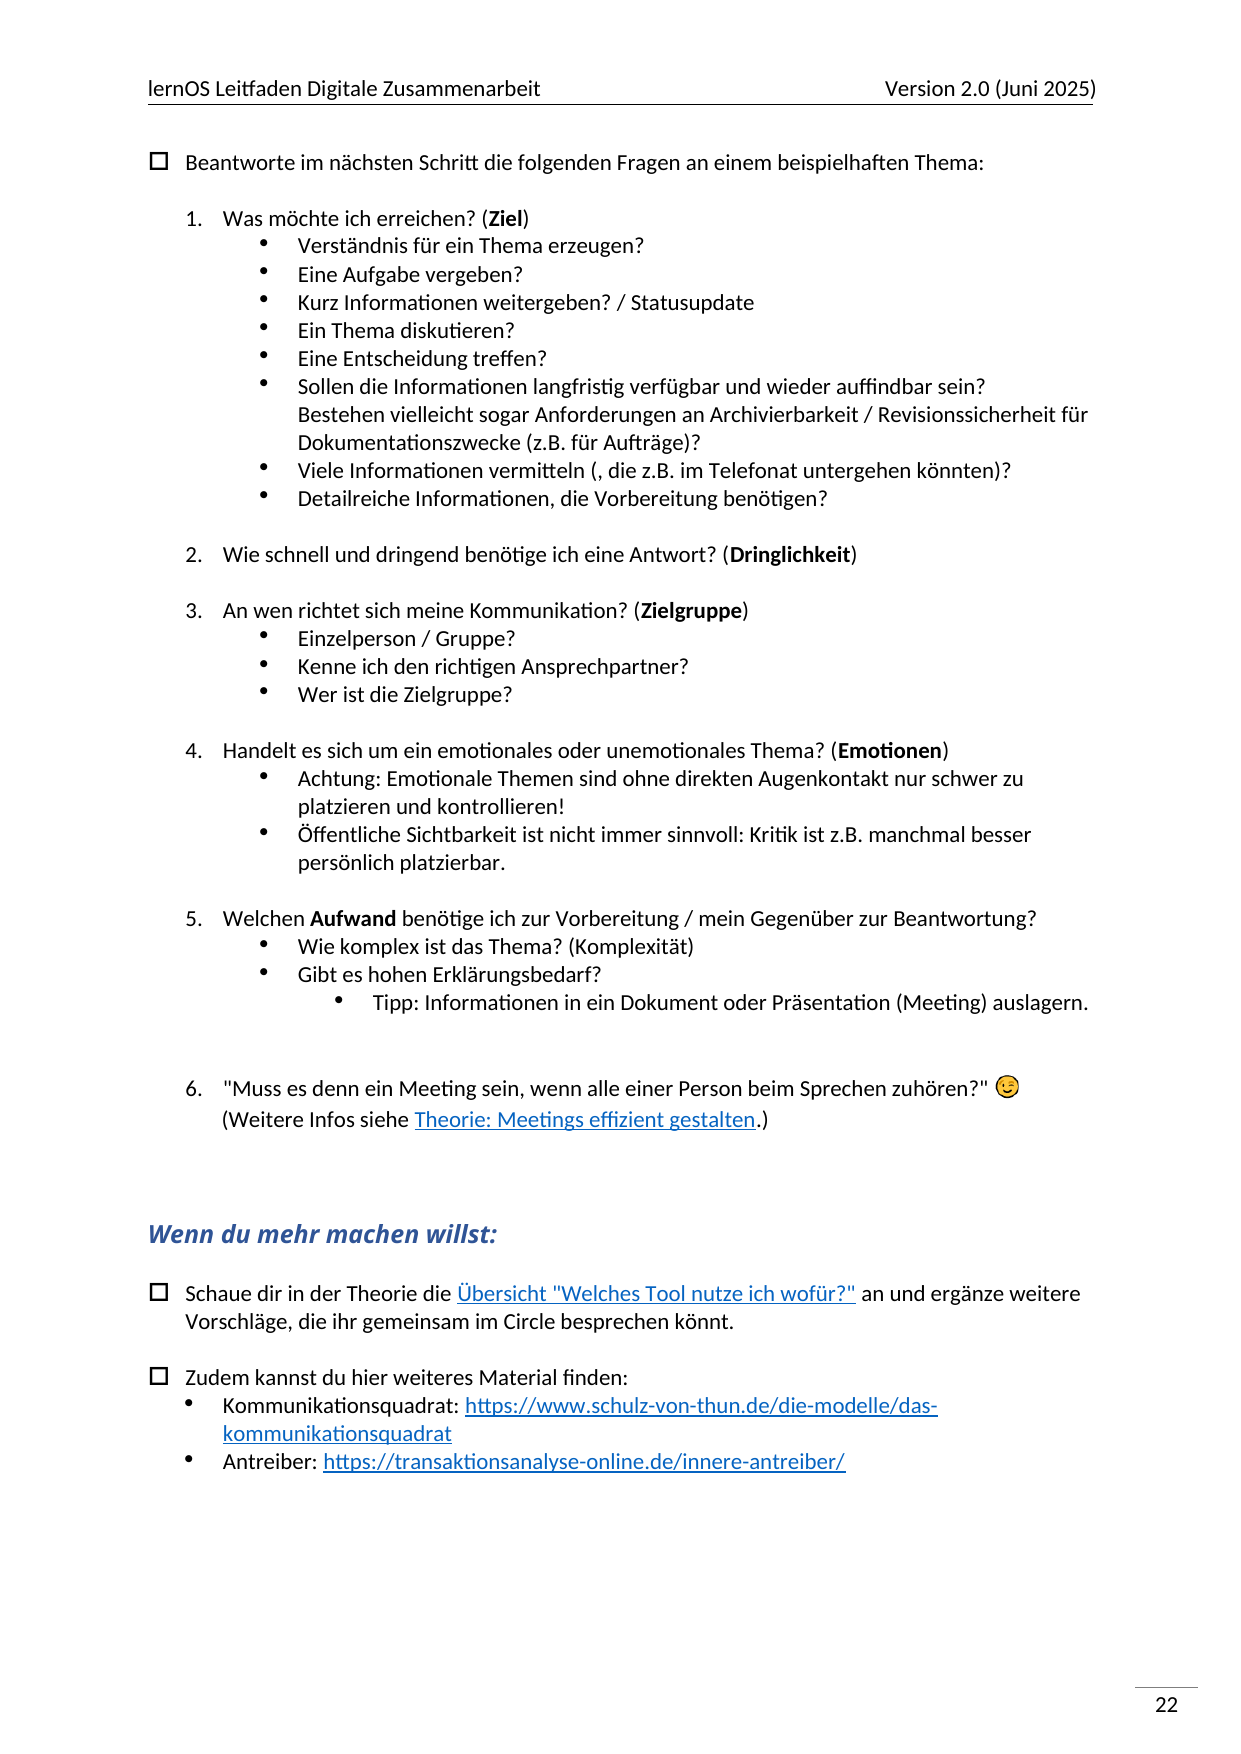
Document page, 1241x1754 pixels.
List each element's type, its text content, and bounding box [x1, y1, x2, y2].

list Antreiber: https://transaktionsanalyse-online.de/innere-antreiber/ [185, 1447, 1093, 1475]
list Kenne ich den richtigen Ansprechpartner? [260, 652, 1093, 680]
list Handelt es sich um ein emotionales oder unemotionales Thema? (Emotionen) [185, 736, 1093, 764]
subtitle Wenn du mehr machen willst: [148, 1217, 1093, 1279]
list Eine Entscheidung treffen? [260, 344, 1093, 372]
list Beantworte im nächsten Schritt die folgenden Fragen an einem beispielhaften Thema: [148, 148, 1093, 176]
list Wie schnell und dringend benötige ich eine Antwort? (Dringlichkeit) [185, 540, 1093, 596]
list Wie komplex ist das Thema? (Komplexität) [260, 932, 1093, 960]
list Gibt es hohen Erklärungsbedarf? [260, 960, 1093, 988]
list Viele Informationen vermitteln (, die z.B. im Telefonat untergehen könnten)? [260, 456, 1093, 484]
list Detailreiche Informationen, die Vorbereitung benötigen? [260, 484, 1093, 540]
list Einzelperson / Gruppe? [260, 624, 1093, 652]
picture [994, 1072, 1019, 1099]
list Zudem kannst du hier weiteres Material finden: [148, 1363, 1093, 1391]
list Öffentliche Sichtbarkeit ist nicht immer sinnvoll: Kritik ist z.B. manchmal besser persönlich platzierbar. [260, 820, 1093, 876]
list Kurz Informationen weitergeben? / Statusupdate [260, 288, 1093, 316]
text (Weitere Infos siehe Theorie: Meetings effizient gestalten.) [204, 1105, 1093, 1161]
list Schaue dir in der Theorie die Übersicht "Welches Tool nutze ich wofür?" an und ergänze weitere Vorschläge, die ihr gemeinsam im Circle besprechen könnt. [148, 1279, 1093, 1335]
list Kommunikationsquadrat: https://www.schulz-von-thun.de/die-modelle/das-kommunikationsquadrat [185, 1391, 1093, 1447]
list Tipp: Informationen in ein Dokument oder Präsentation (Meeting) auslagern. [335, 988, 1093, 1072]
list Wer ist die Zielgruppe? [260, 680, 1093, 736]
list Sollen die Informationen langfristig verfügbar und wieder auffindbar sein? Bestehen vielleicht sogar Anforderungen an Archivierbarkeit / Revisionssicherheit für Dokumentationszwecke (z.B. für Aufträge)? [260, 372, 1093, 456]
list "Muss es denn ein Meeting sein, wenn alle einer Person beim Sprechen zuhören?" [185, 1072, 1093, 1105]
list Achtung: Emotionale Themen sind ohne direkten Augenkontakt nur schwer zu platzieren und kontrollieren! [260, 764, 1093, 820]
list Welchen Aufwand benötige ich zur Vorbereitung / mein Gegenüber zur Beantwortung? [185, 904, 1093, 932]
list Ein Thema diskutieren? [260, 316, 1093, 344]
list An wen richtet sich meine Kommunikation? (Zielgruppe) [185, 596, 1093, 624]
list Eine Aufgabe vergeben? [260, 260, 1093, 288]
list Was möchte ich erreichen? (Ziel) [185, 204, 1093, 232]
list Verständnis für ein Thema erzeugen? [260, 232, 1093, 260]
